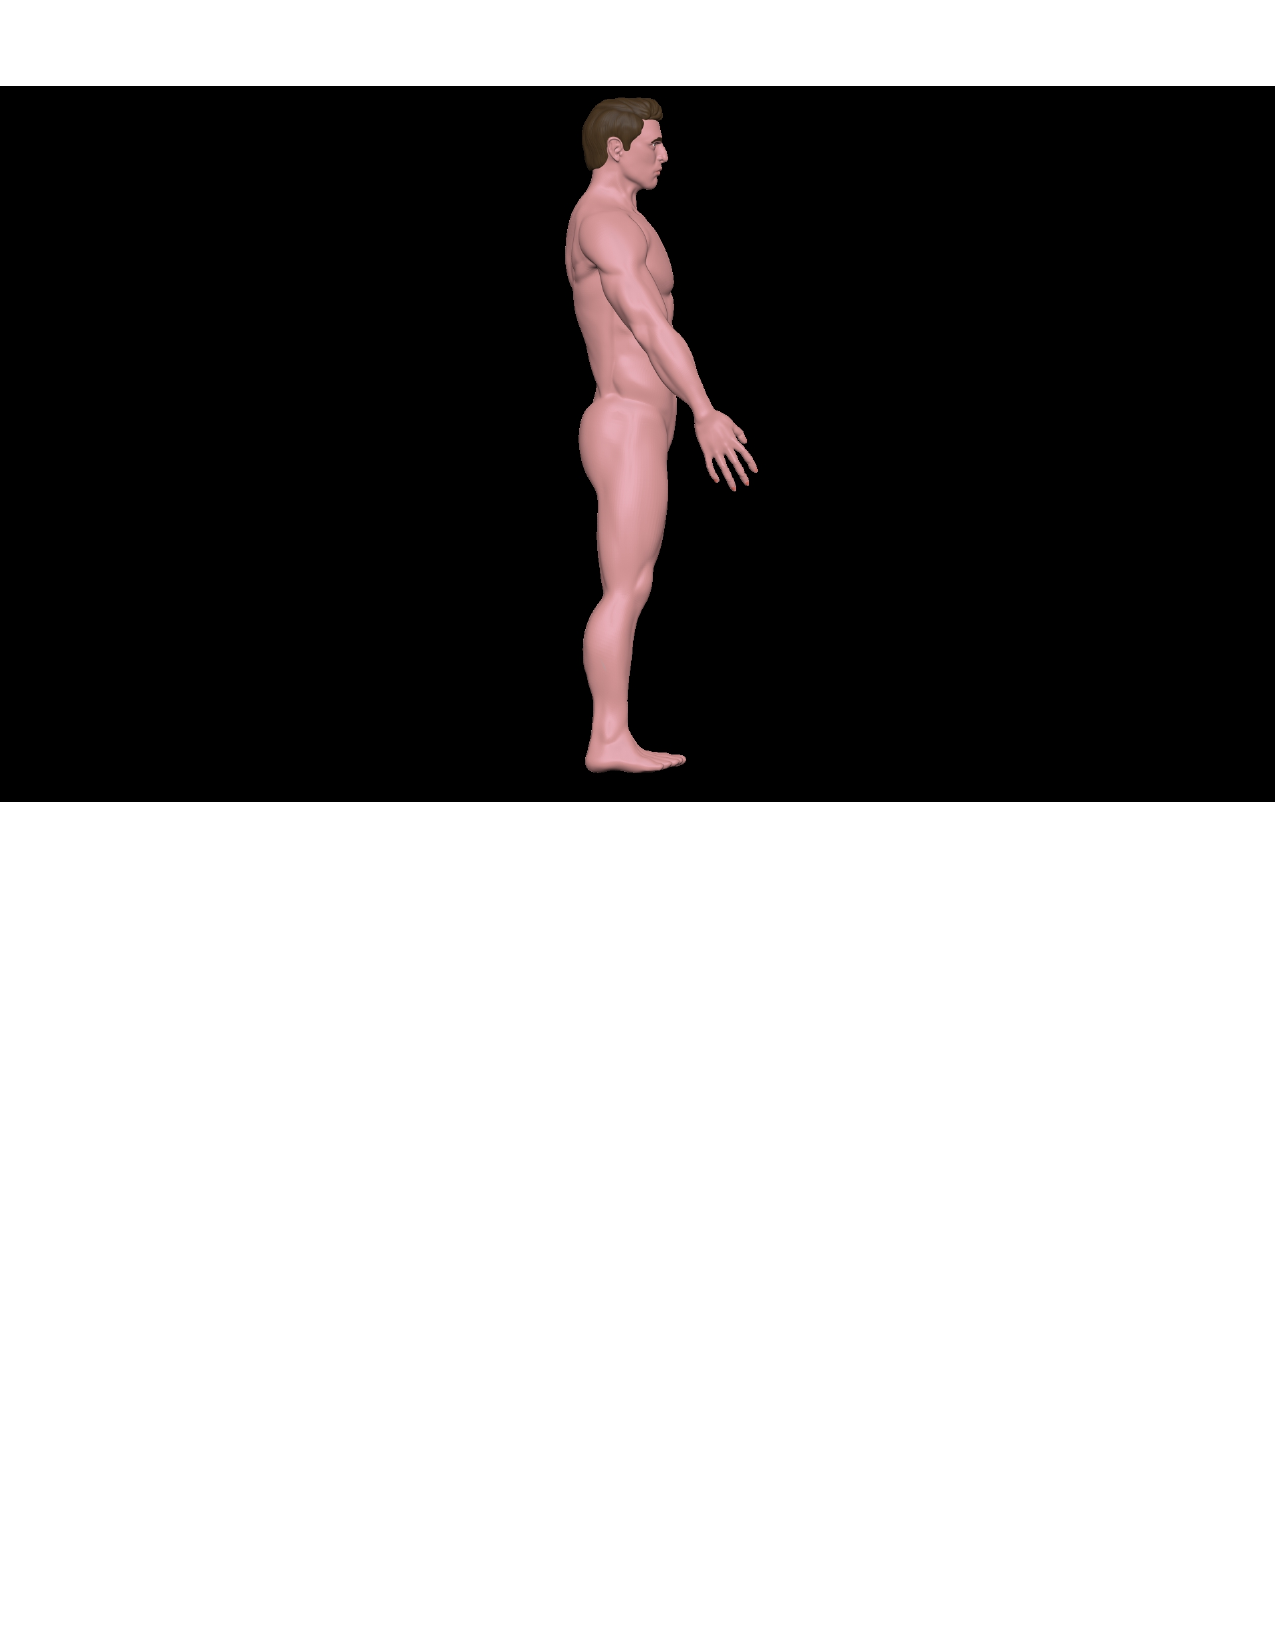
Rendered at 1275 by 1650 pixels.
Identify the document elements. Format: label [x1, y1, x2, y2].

picture [0, 86, 1275, 802]
